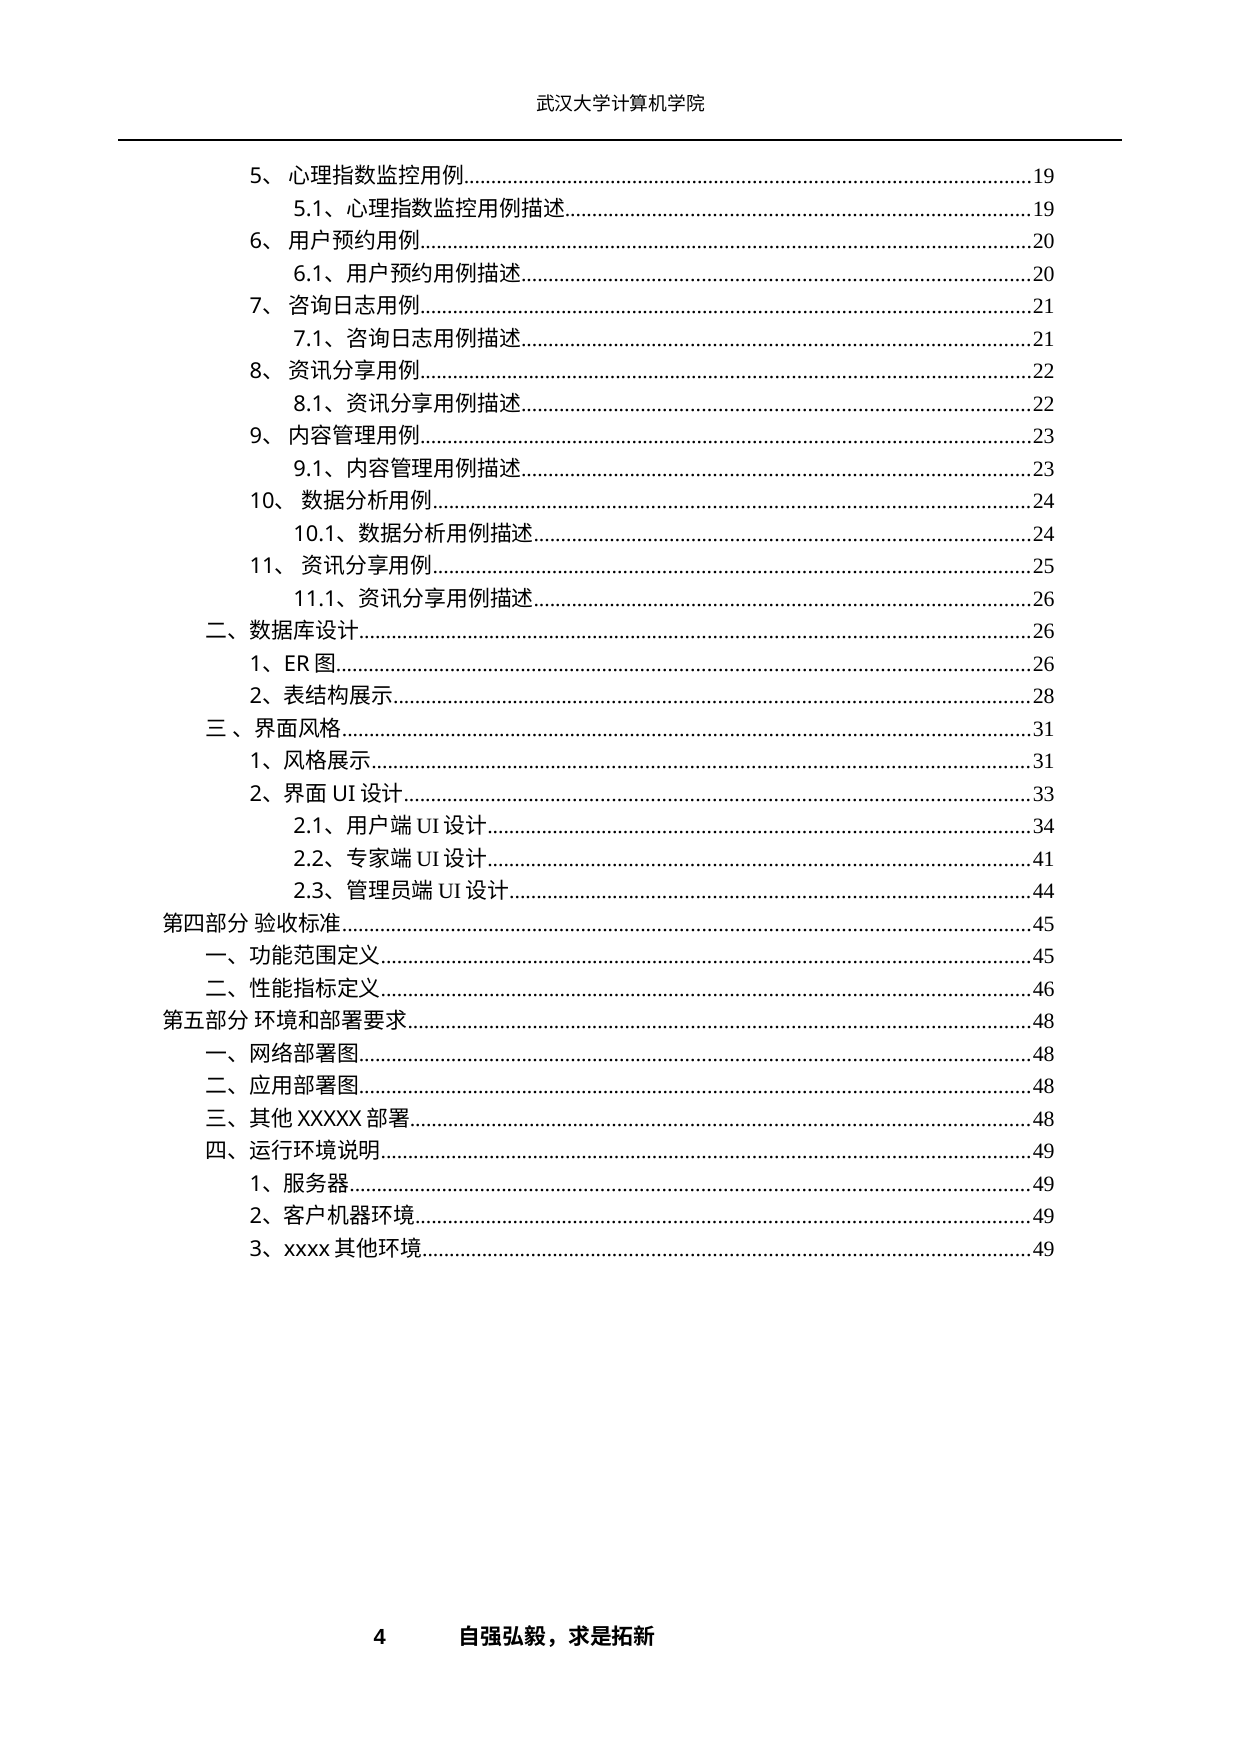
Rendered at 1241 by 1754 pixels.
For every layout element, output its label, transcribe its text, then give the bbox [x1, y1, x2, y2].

text 7.1、咨询日志用例描述 21 [293, 321, 1122, 353]
text 8、 资讯分享用例 22 [249, 353, 1122, 386]
text 一、网络部署图 48 [206, 1036, 1122, 1068]
text 1、服务器 49 [249, 1166, 1122, 1198]
text 10.1、数据分析用例描述 24 [293, 516, 1122, 548]
text 6.1、用户预约用例描述 20 [293, 256, 1122, 288]
text 3、xxxx其他环境 49 [249, 1231, 1122, 1263]
text 二、性能指标定义 46 [206, 971, 1122, 1003]
text 二、数据库设计 26 [206, 613, 1122, 646]
text 三、其他XXXXX部署 48 [206, 1101, 1122, 1133]
text 第五部分 环境和部署要求 48 [162, 1003, 1122, 1036]
text 三 、界面风格 31 [206, 711, 1122, 743]
text 5、 心理指数监控用例 19 [249, 158, 1122, 191]
text 2.2、专家端UI设计 41 [293, 841, 1122, 873]
text 二、应用部署图 48 [206, 1068, 1122, 1101]
text 1、风格展示 31 [249, 743, 1122, 776]
text 7、 咨询日志用例 21 [249, 288, 1122, 321]
text 1、ER图 26 [249, 646, 1122, 678]
text 第四部分 验收标准 45 [162, 906, 1122, 938]
text 2、客户机器环境 49 [249, 1198, 1122, 1231]
text 6、 用户预约用例 20 [249, 223, 1122, 256]
text 11、 资讯分享用例 25 [249, 548, 1122, 581]
text 11.1、资讯分享用例描述 26 [293, 581, 1122, 613]
text 9.1、内容管理用例描述 23 [293, 451, 1122, 483]
text 一、功能范围定义 45 [206, 938, 1122, 971]
text 2、界面UI设计 33 [249, 776, 1122, 808]
text 2、表结构展示 28 [249, 678, 1122, 711]
text 四、运行环境说明 49 [206, 1133, 1122, 1166]
text 2.1、用户端UI设计 34 [293, 808, 1122, 841]
text 8.1、资讯分享用例描述 22 [293, 386, 1122, 418]
text 9、 内容管理用例 23 [249, 418, 1122, 451]
text 5.1、心理指数监控用例描述 19 [293, 191, 1122, 223]
text 2.3、管理员端UI设计 44 [293, 873, 1122, 906]
text 10、 数据分析用例 24 [249, 483, 1122, 516]
